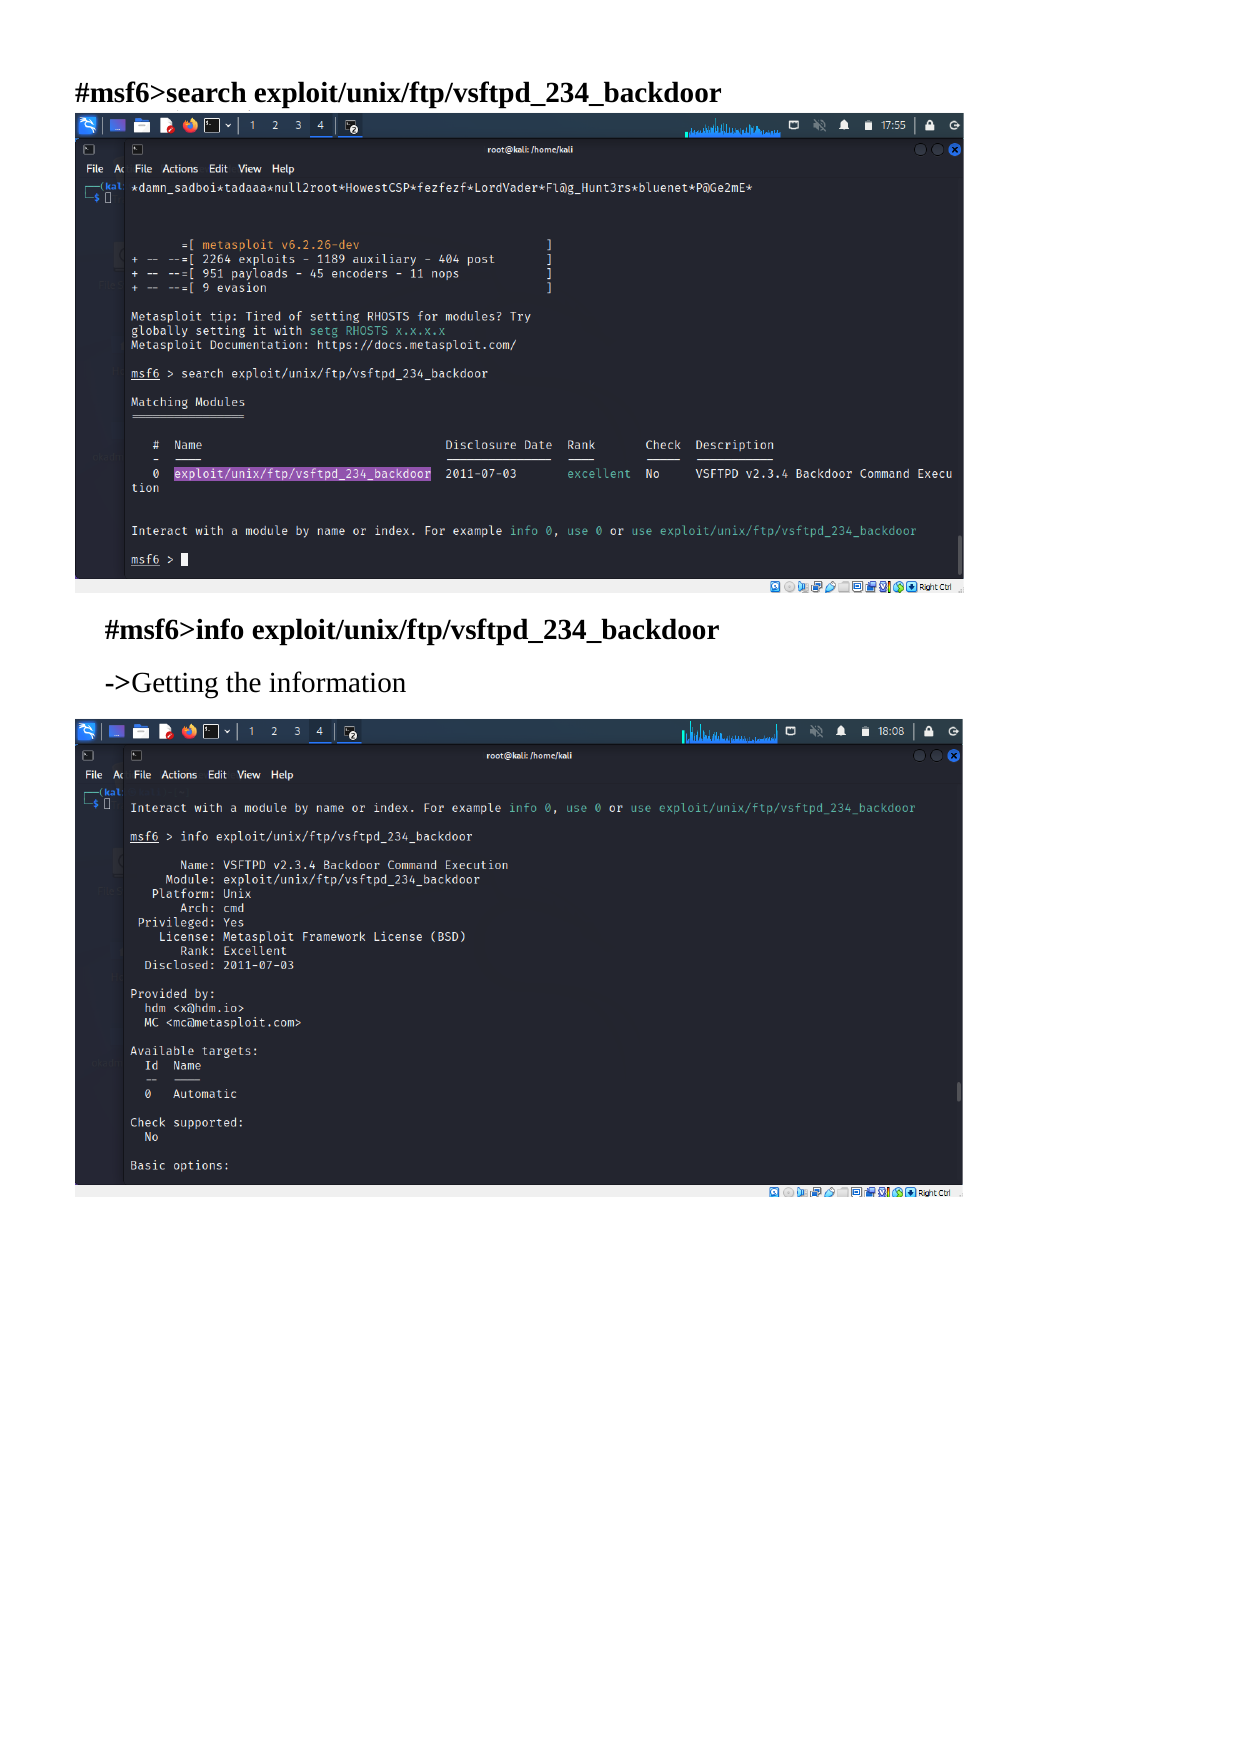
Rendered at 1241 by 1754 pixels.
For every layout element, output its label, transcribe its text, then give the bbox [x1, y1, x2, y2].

picture [75, 717, 963, 1197]
picture [75, 110, 964, 593]
text #msf6>info exploit/unix/ftp/vsftpd_234_backdoor [104, 612, 1165, 645]
text ->Getting the information [104, 665, 1165, 698]
